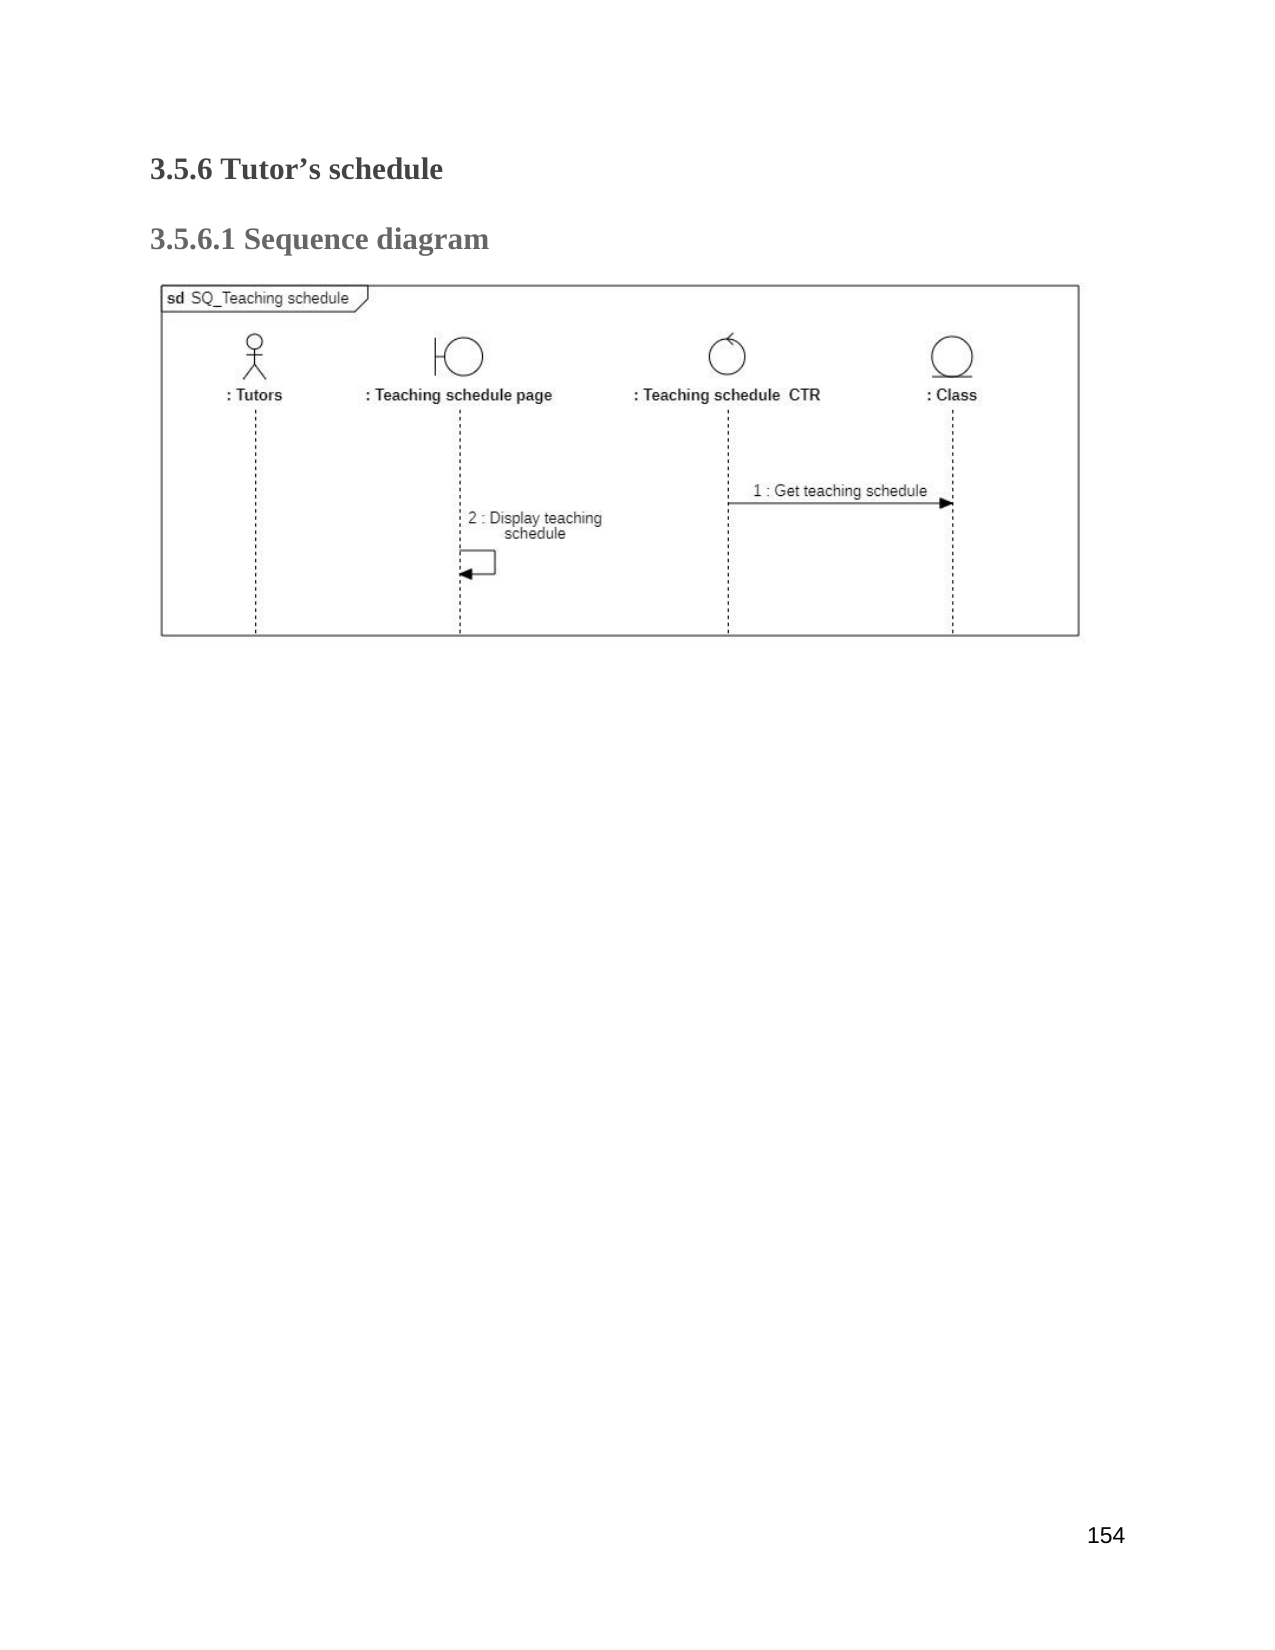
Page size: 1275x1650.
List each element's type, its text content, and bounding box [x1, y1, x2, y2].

subtitle 3.5.6.1 Sequence diagram [150, 220, 1125, 256]
picture [150, 274, 1125, 683]
subtitle 3.5.6 Tutor’s schedule [150, 150, 1125, 186]
